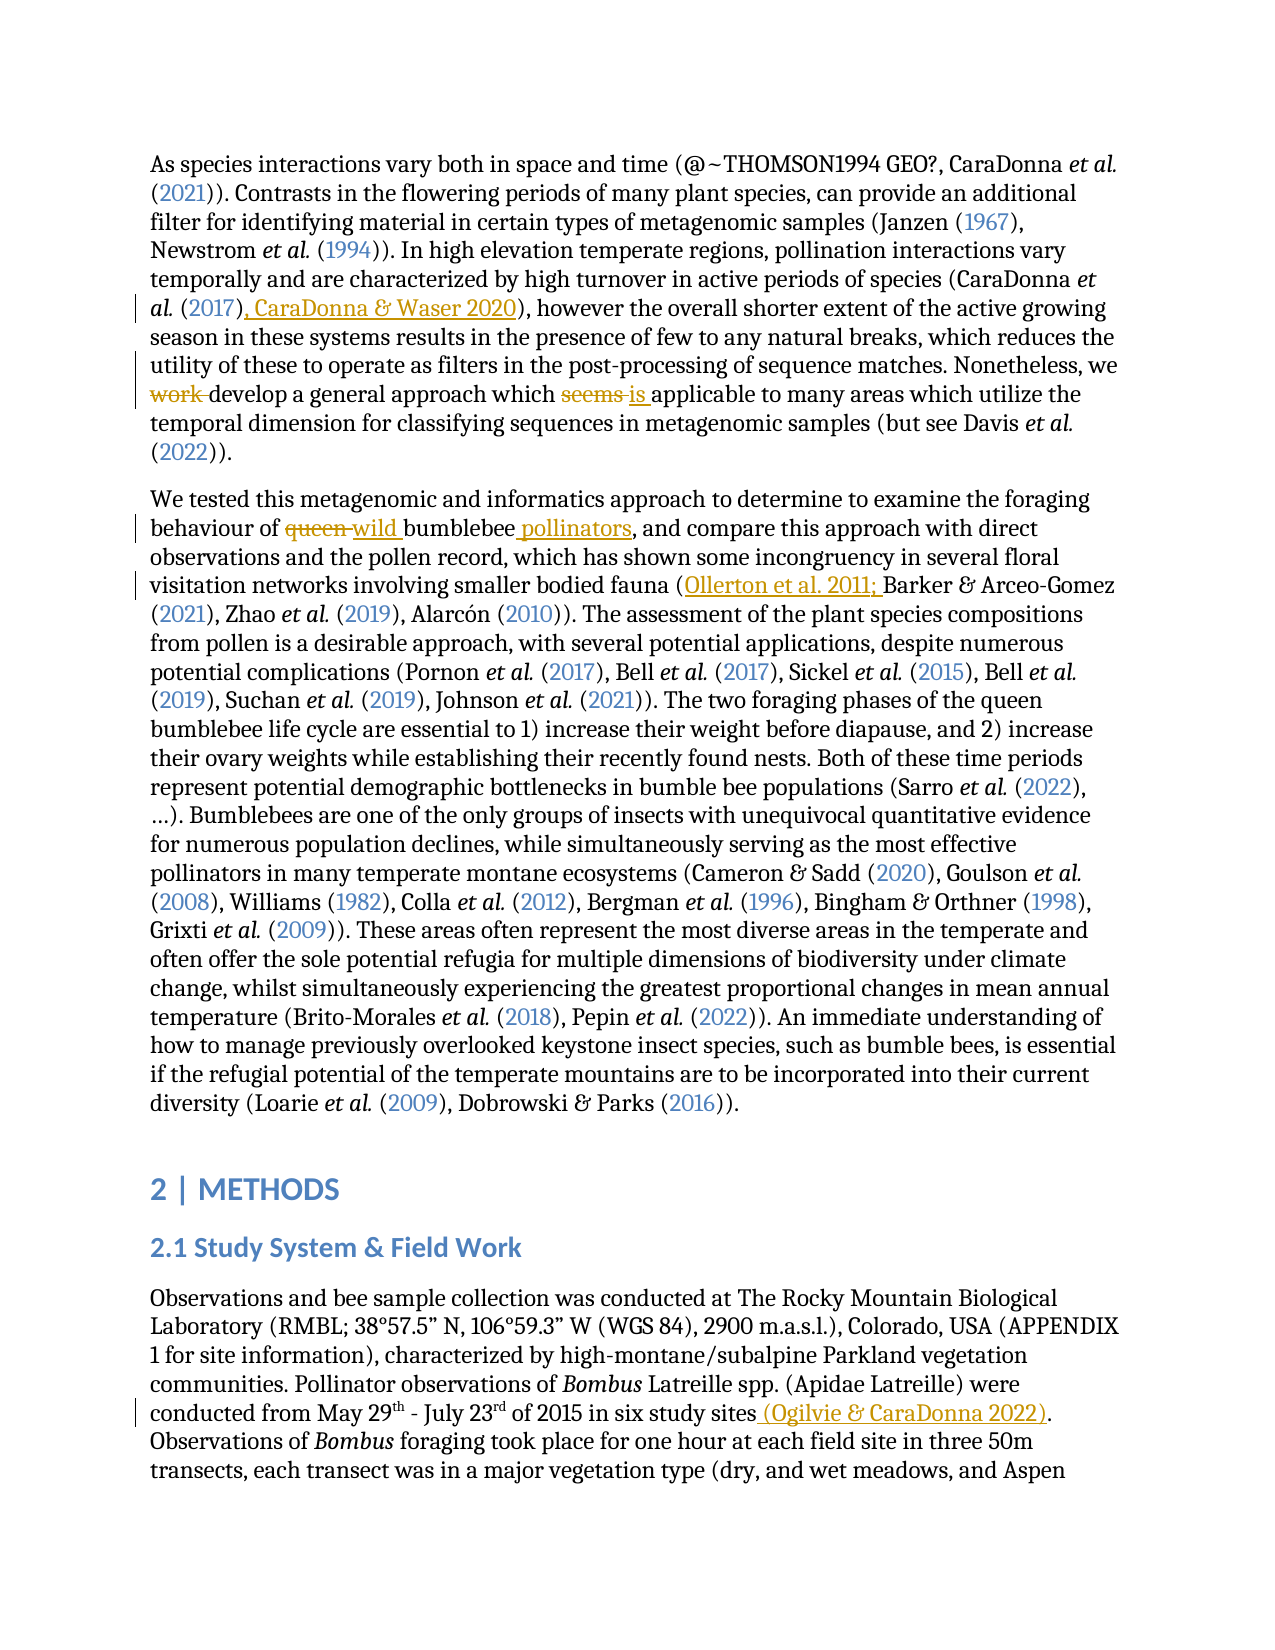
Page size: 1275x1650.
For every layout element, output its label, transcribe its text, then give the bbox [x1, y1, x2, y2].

text As species interactions vary both in space and time (@~THOMSON1994 GEO?, CaraDonna et al. (2021)). Contrasts in the flowering periods of many plant species, can provide an additional filter for identifying material in certain types of metagenomic samples (Janzen (1967), Newstrom et al. (1994)). In high elevation temperate regions, pollination interactions vary temporally and are characterized by high turnover in active periods of species (CaraDonna et al. (2017)), however the overall shorter extent of the active growing season in these systems results in the presence of few to any natural breaks, which reduces the utility of these to operate as filters in the post-processing of sequence matches. Nonetheless, we develop a general approach which applicable to many areas which utilize the temporal dimension for classifying sequences in metagenomic samples (but see Davis et al. (2022)). [150, 150, 1125, 466]
subtitle 2.1 Study System & Field Work [150, 1229, 1125, 1265]
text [150, 1283, 1125, 1485]
subtitle 2 | METHODS [150, 1167, 1125, 1208]
text We tested this metagenomic and informatics approach to determine to examine the foraging behaviour of bumblebee, and compare this approach with direct observations and the pollen record, which has shown some incongruency in several floral visitation networks involving smaller bodied fauna (Barker & Arceo-Gomez (2021), Zhao et al. (2019), Alarcón (2010)). The assessment of the plant species compositions from pollen is a desirable approach, with several potential applications, despite numerous potential complications (Pornon et al. (2017), Bell et al. (2017), Sickel et al. (2015), Bell et al. (2019), Suchan et al. (2019), Johnson et al. (2021)). The two foraging phases of the queen bumblebee life cycle are essential to 1) increase their weight before diapause, and 2) increase their ovary weights while establishing their recently found nests. Both of these time periods represent potential demographic bottlenecks in bumble bee populations (Sarro et al. (2022), …). Bumblebees are one of the only groups of insects with unequivocal quantitative evidence for numerous population declines, while simultaneously serving as the most effective pollinators in many temperate montane ecosystems (Cameron & Sadd (2020), Goulson et al. (2008), Williams (1982), Colla et al. (2012), Bergman et al. (1996), Bingham & Orthner (1998), Grixti et al. (2009)). These areas often represent the most diverse areas in the temperate and often offer the sole potential refugia for multiple dimensions of biodiversity under climate change, whilst simultaneously experiencing the greatest proportional changes in mean annual temperature (Brito-Morales et al. (2018), Pepin et al. (2022)). An immediate understanding of how to manage previously overlooked keystone insect species, such as bumble bees, is essential if the refugial potential of the temperate mountains are to be incorporated into their current diversity (Loarie et al. (2009), Dobrowski & Parks (2016)). [150, 485, 1125, 1117]
